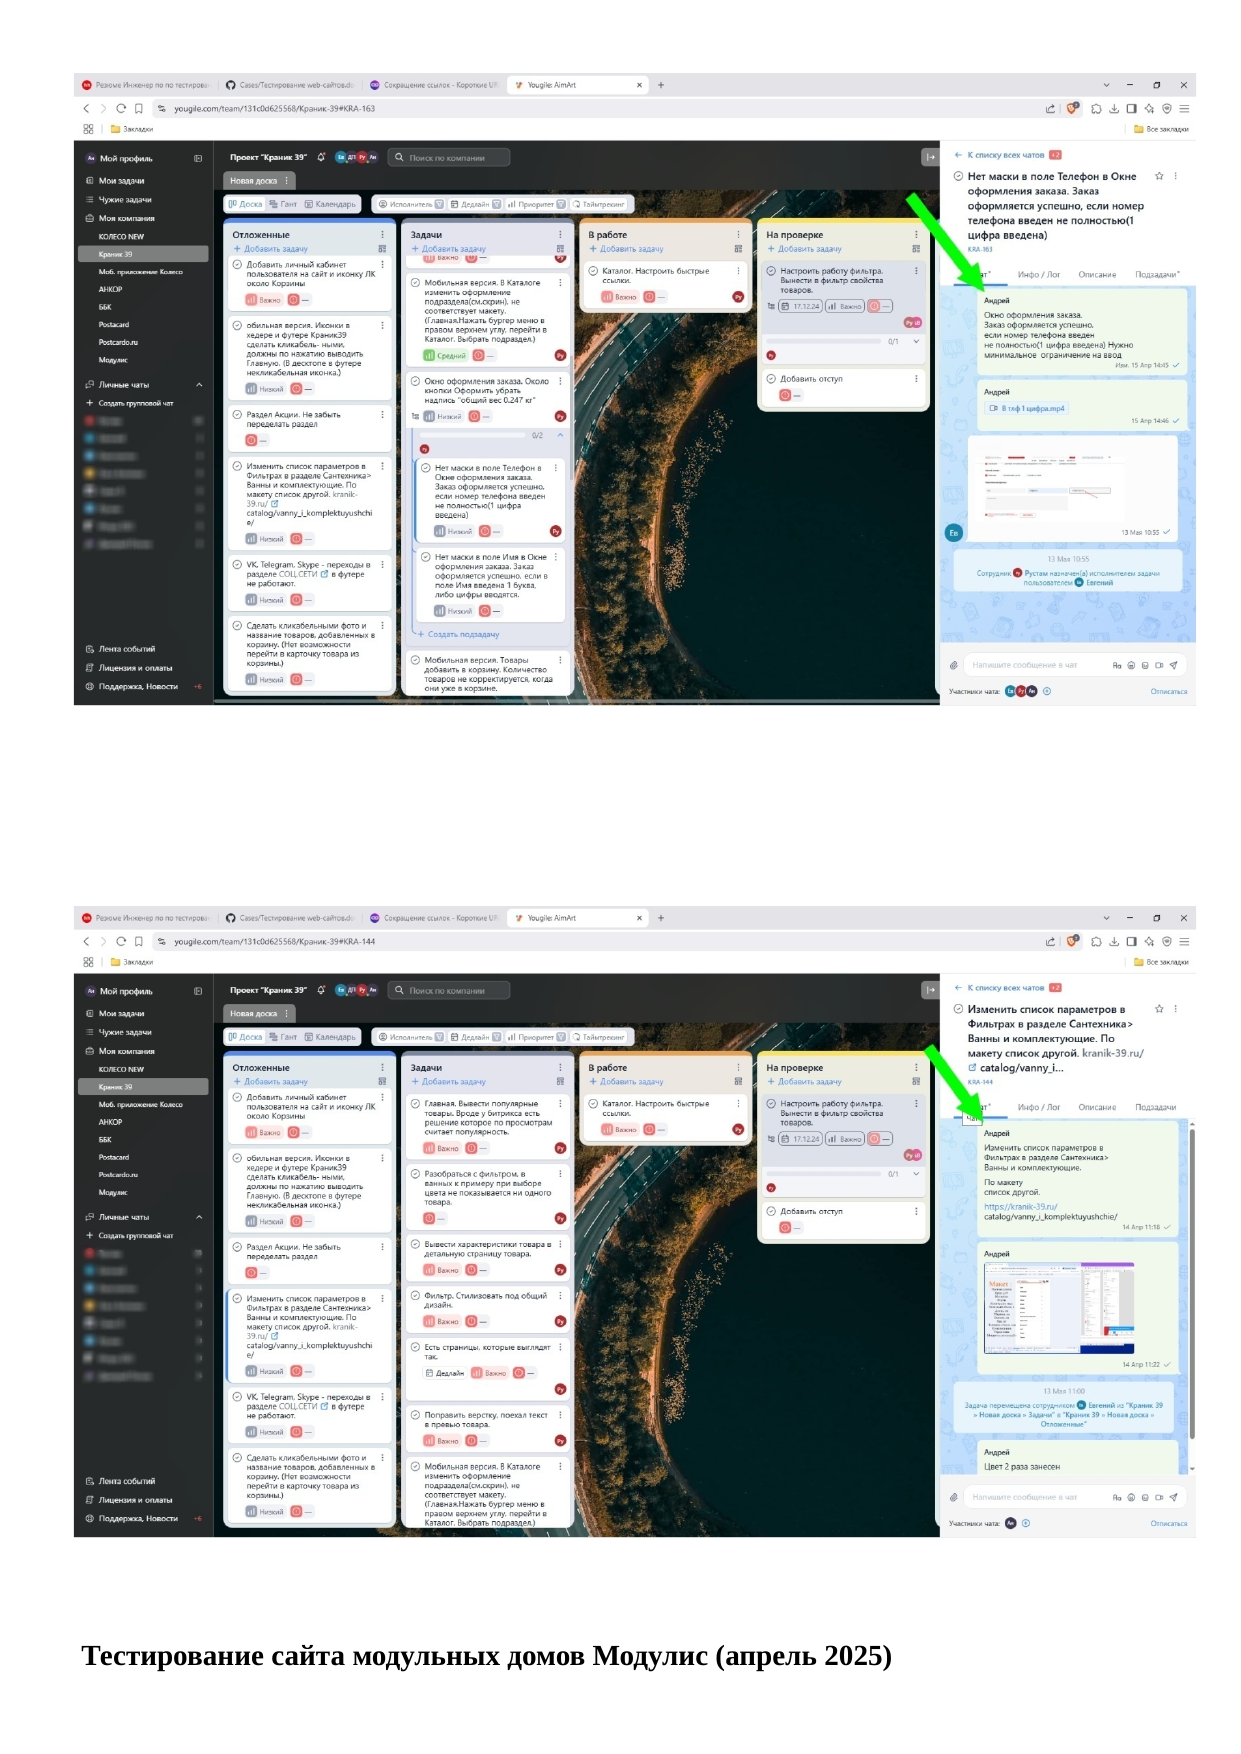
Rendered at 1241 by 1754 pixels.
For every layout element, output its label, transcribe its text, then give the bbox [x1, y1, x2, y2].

subtitle Тестирование сайта модульных домов Модулис (апрель 2025) [74, 1638, 1196, 1672]
picture [73, 73, 1197, 706]
picture [73, 906, 1197, 1538]
